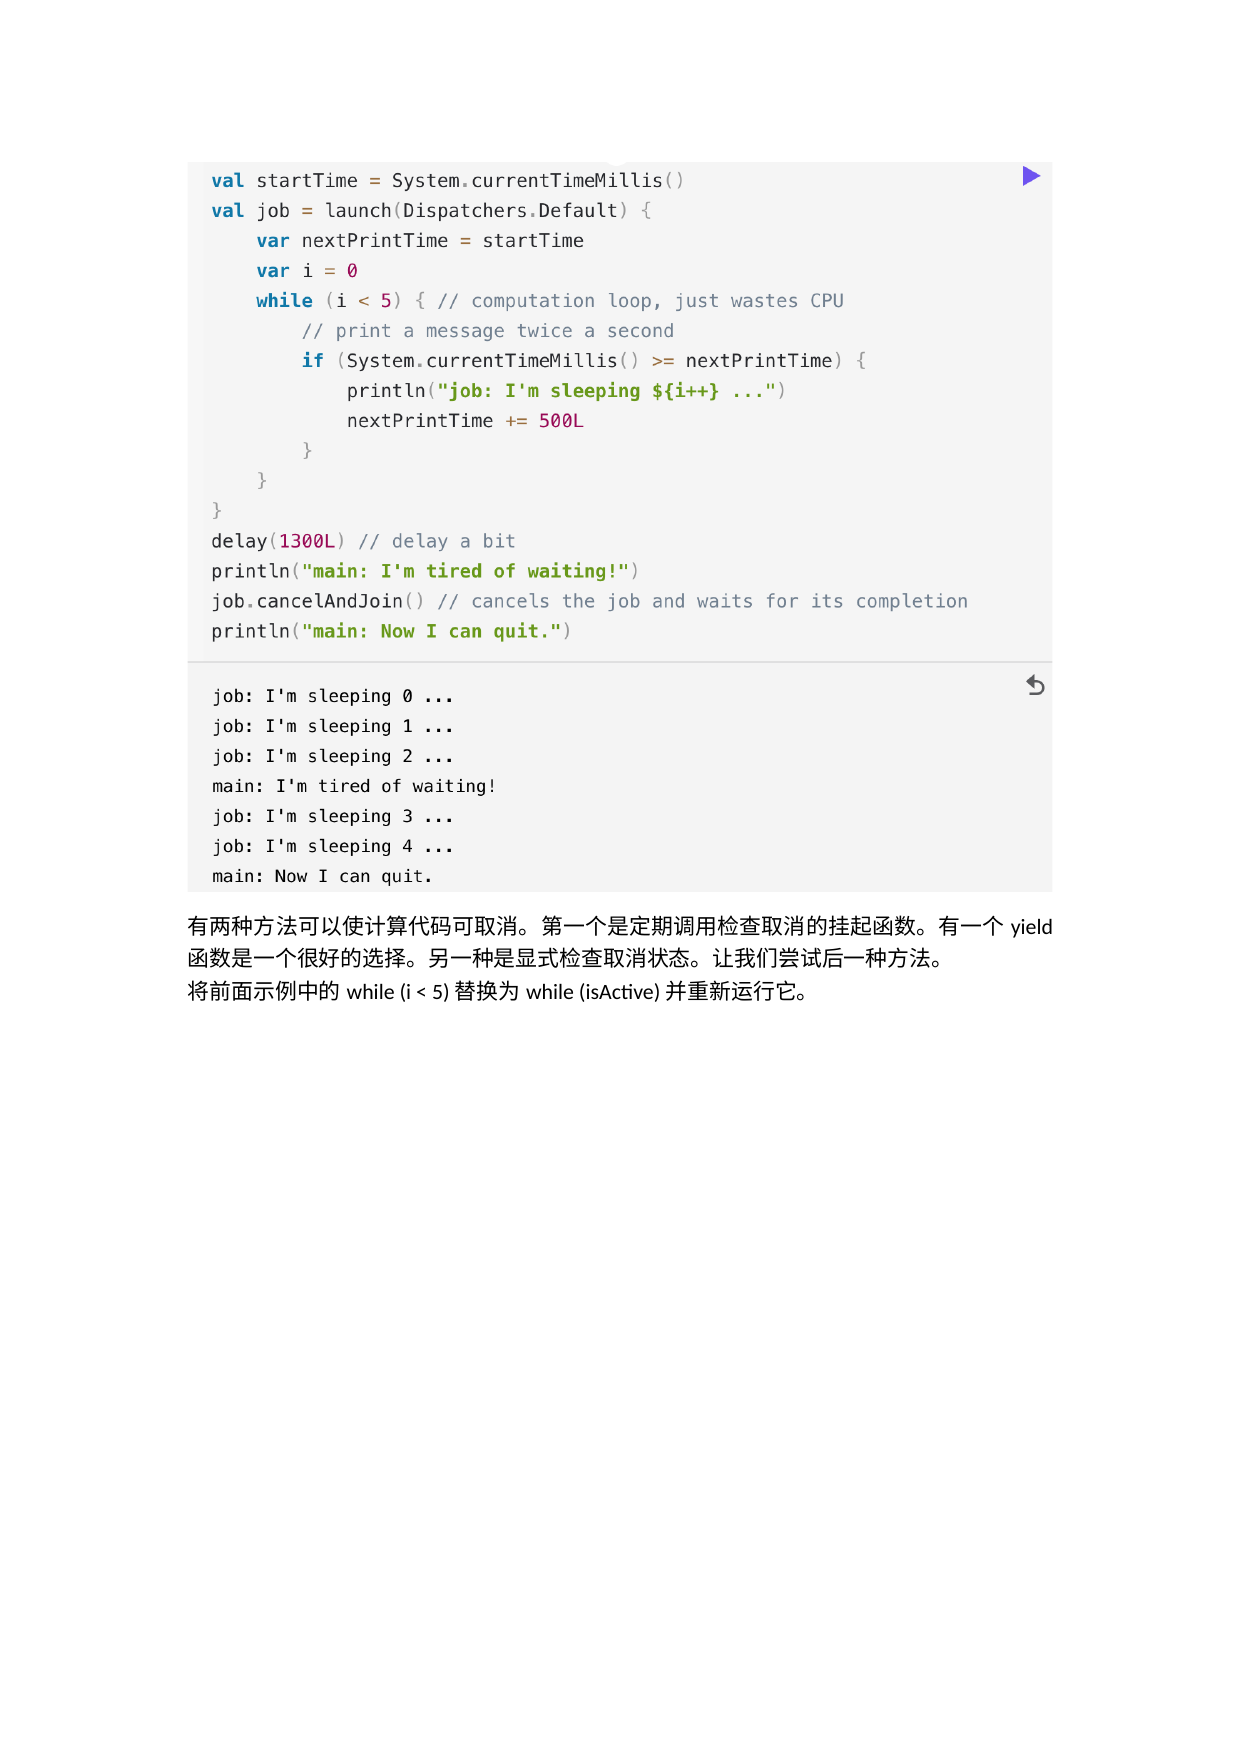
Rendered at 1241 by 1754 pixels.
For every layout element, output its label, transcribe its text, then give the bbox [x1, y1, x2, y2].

picture [187, 162, 1053, 892]
list 有两种方法可以使计算代码可取消。第一个是定期调用检查取消的挂起函数。有一个 yield 函数是一个很好的选择。另一种是显式检查取消状态。让我们尝试后一种方法。 [187, 909, 1053, 974]
list 将前面示例中的 while (i < 5) 替换为 while (isActive) 并重新运行它。 [187, 974, 1053, 1007]
